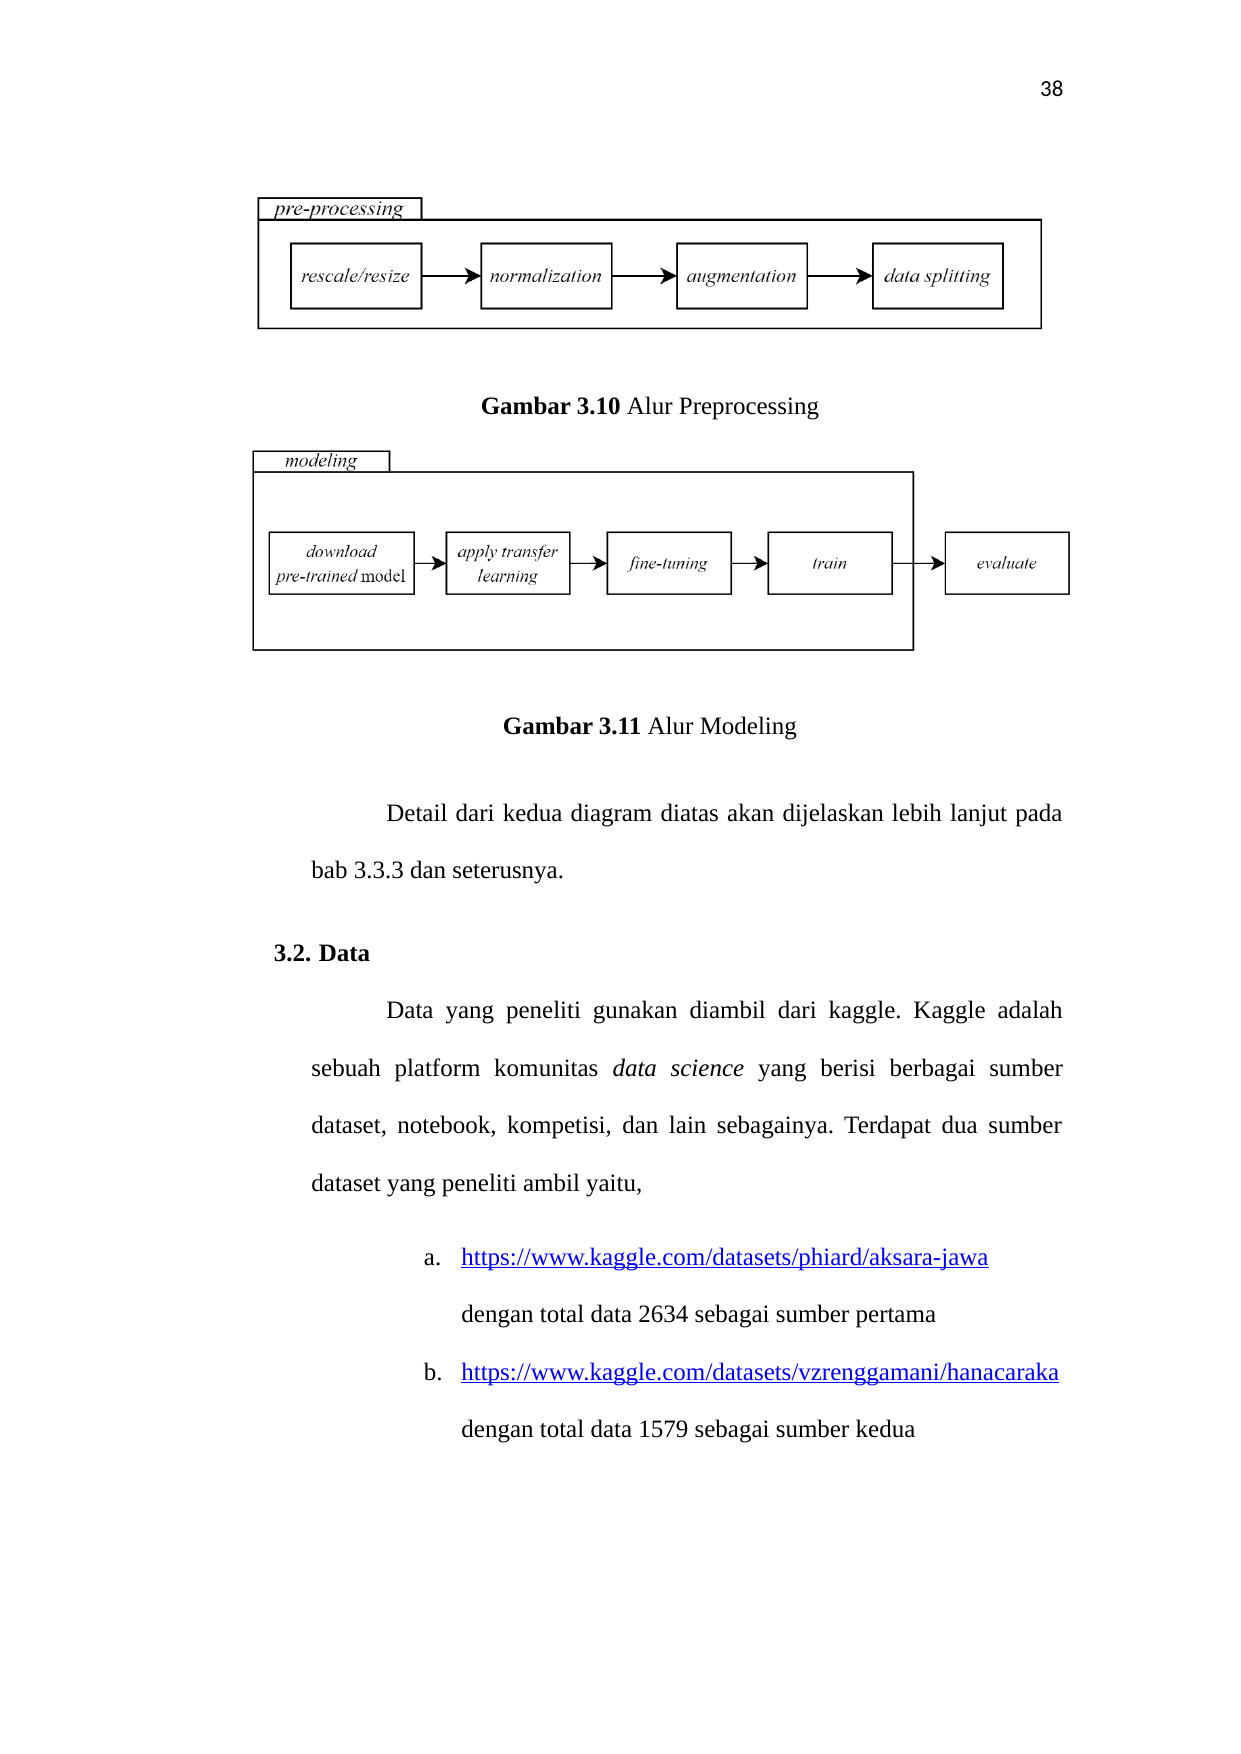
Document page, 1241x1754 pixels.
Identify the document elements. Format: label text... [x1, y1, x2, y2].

picture [239, 177, 1060, 347]
subtitle Data [274, 938, 1063, 966]
picture [236, 434, 1086, 667]
text Detail dari kedua diagram diatas akan dijelaskan lebih lanjut pada bab 3.3.3 dan seterusnya. [311, 798, 1063, 884]
text Data yang peneliti gunakan diambil dari kaggle. Kaggle adalah sebuah platform komunitas data science yang berisi berbagai sumber dataset, notebook, kompetisi, dan lain sebagainya. Terdapat dua sumber dataset yang peneliti ambil yaitu, [311, 995, 1063, 1196]
list https://www.kaggle.com/datasets/vzrenggamani/hanacaraka dengan total data 1579 sebagai sumber kedua [424, 1357, 1063, 1443]
list https://www.kaggle.com/datasets/phiard/aksara-jawa dengan total data 2634 sebagai sumber pertama [424, 1242, 1063, 1328]
